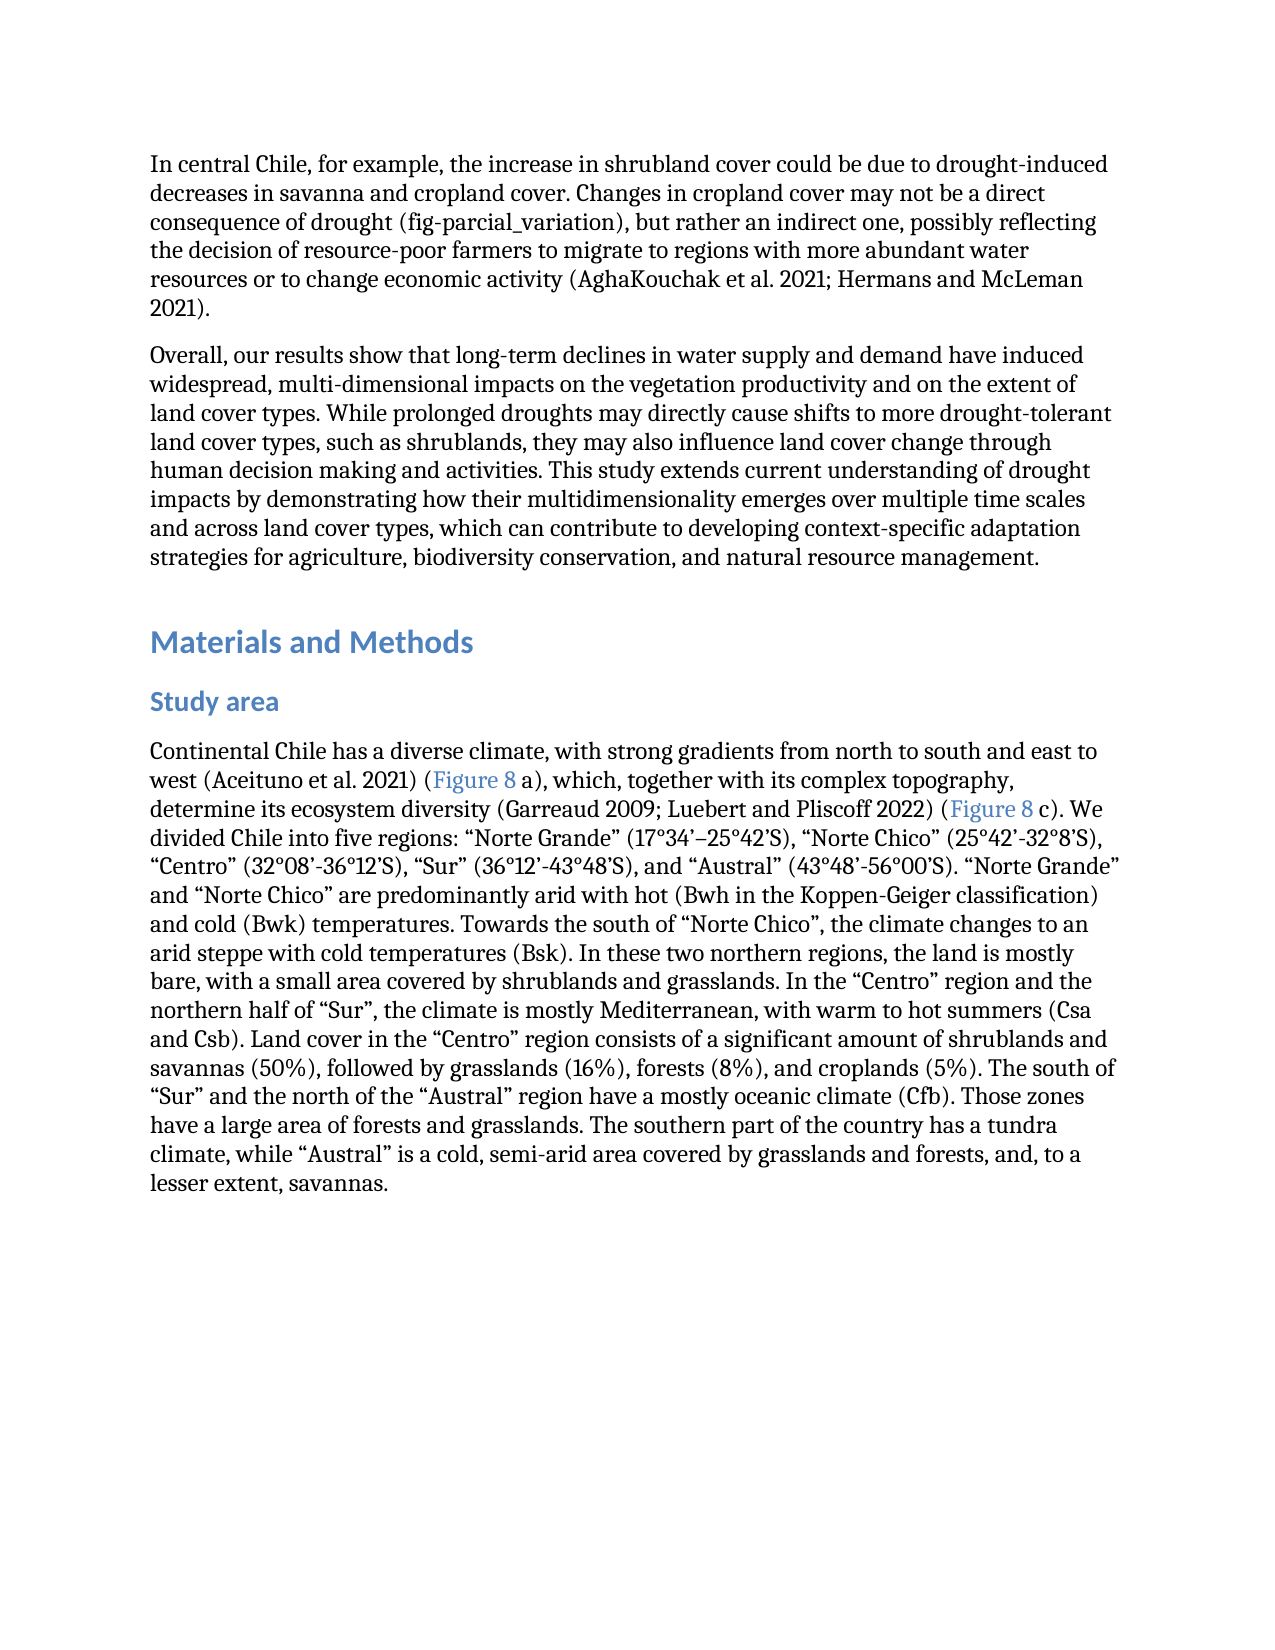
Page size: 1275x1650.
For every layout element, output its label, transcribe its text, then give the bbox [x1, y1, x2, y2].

text Overall, our results show that long-term declines in water supply and demand have induced widespread, multi-dimensional impacts on the vegetation productivity and on the extent of land cover types. While prolonged droughts may directly cause shifts to more drought-tolerant land cover types, such as shrublands, they may also influence land cover change through human decision making and activities. This study extends current understanding of drought impacts by demonstrating how their multidimensionality emerges over multiple time scales and across land cover types, which can contribute to developing context-specific adaptation strategies for agriculture, biodiversity conservation, and natural resource management. [150, 341, 1125, 571]
subtitle Study area [150, 683, 1125, 718]
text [150, 150, 1125, 322]
subtitle Materials and Methods [150, 621, 1125, 662]
text Continental Chile has a diverse climate, with strong gradients from north to south and east to west (Aceituno et al. 2021) (Figure 8 a), which, together with its complex topography, determine its ecosystem diversity (Garreaud 2009; Luebert and Pliscoff 2022) (Figure 8 c). We divided Chile into five regions: “Norte Grande” (17°34’–25°42’S), “Norte Chico” (25°42’-32°8’S), “Centro” (32°08’-36°12’S), “Sur” (36°12’-43°48’S), and “Austral” (43°48’-56°00’S). “Norte Grande” and “Norte Chico” are predominantly arid with hot (Bwh in the Koppen-Geiger classification) and cold (Bwk) temperatures. Towards the south of “Norte Chico”, the climate changes to an arid steppe with cold temperatures (Bsk). In these two northern regions, the land is mostly bare, with a small area covered by shrublands and grasslands. In the “Centro” region and the northern half of “Sur”, the climate is mostly Mediterranean, with warm to hot summers (Csa and Csb). Land cover in the “Centro” region consists of a significant amount of shrublands and savannas (50%), followed by grasslands (16%), forests (8%), and croplands (5%). The south of “Sur” and the north of the “Austral” region have a mostly oceanic climate (Cfb). Those zones have a large area of forests and grasslands. The southern part of the country has a tundra climate, while “Austral” is a cold, semi-arid area covered by grasslands and forests, and, to a lesser extent, savannas. [150, 737, 1125, 1197]
